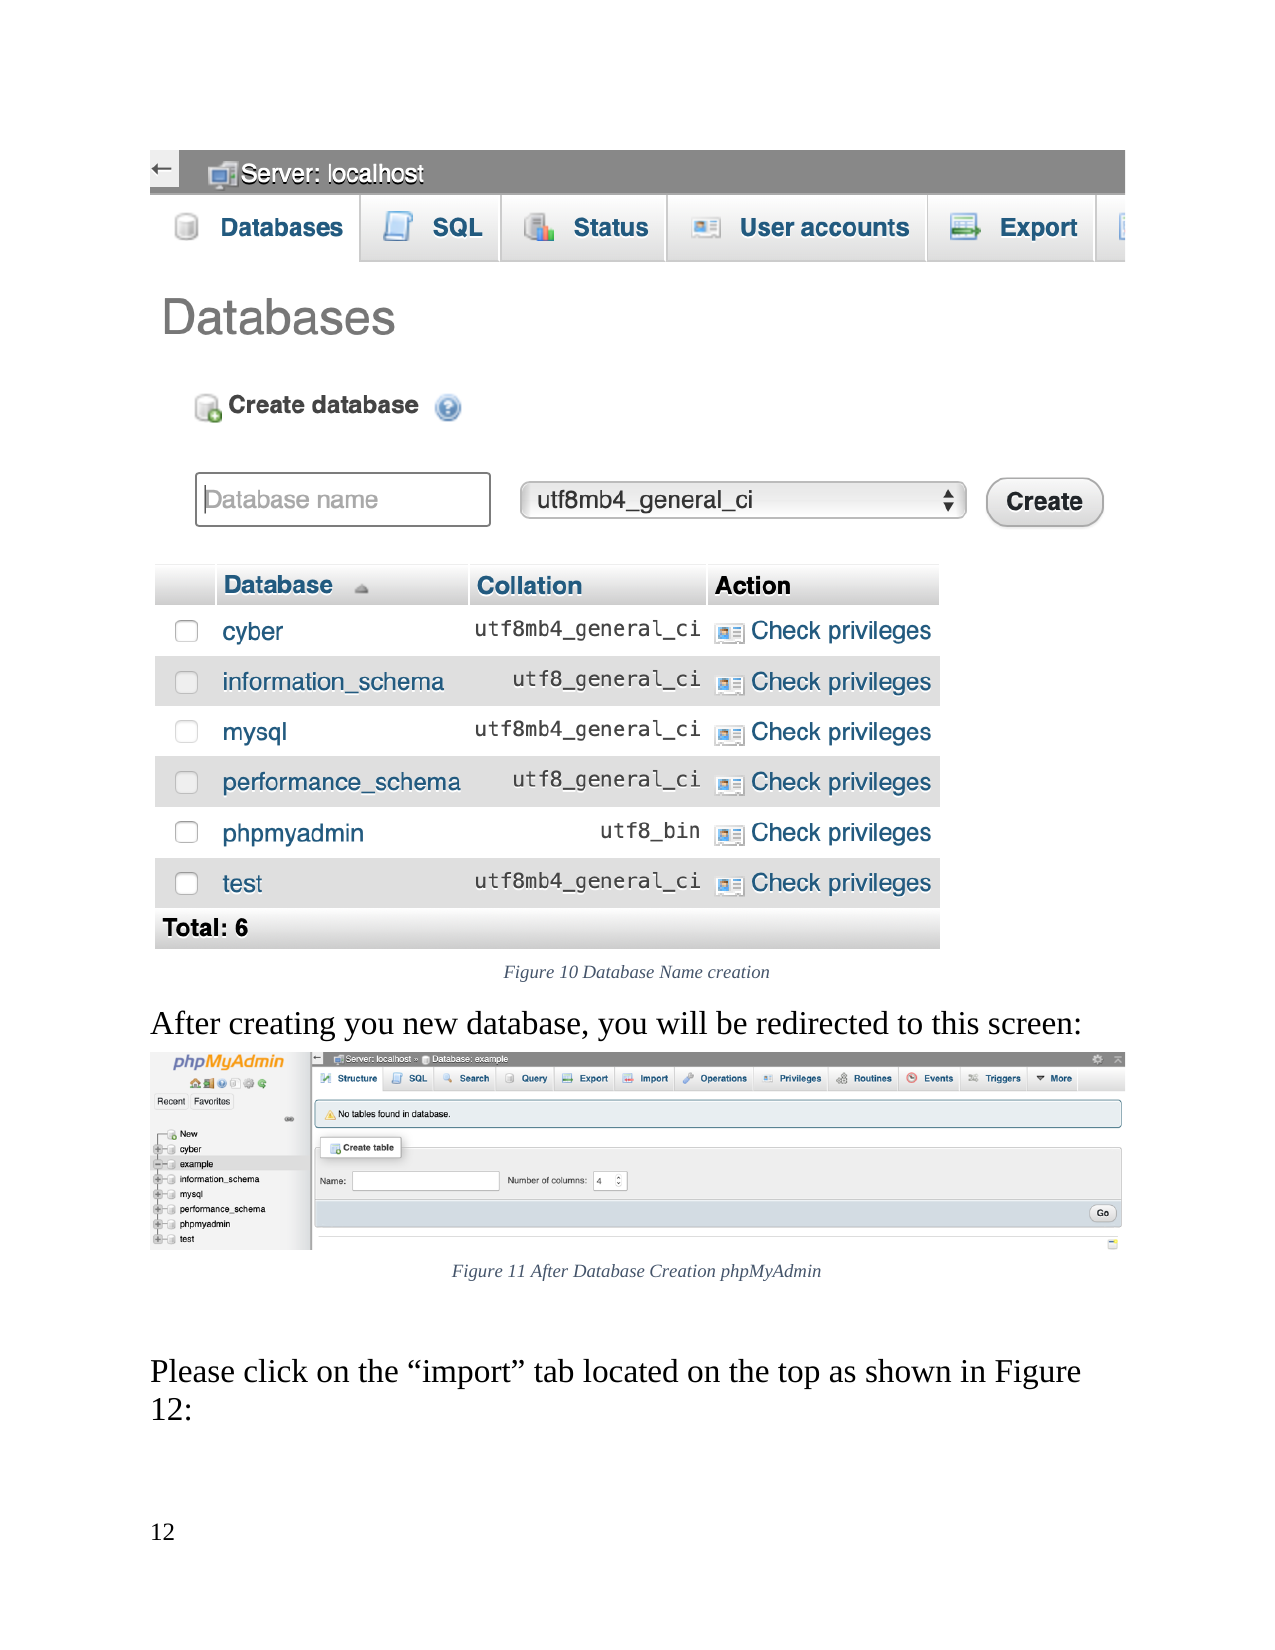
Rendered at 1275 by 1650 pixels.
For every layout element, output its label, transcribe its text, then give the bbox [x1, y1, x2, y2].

picture [150, 150, 1125, 951]
text After creating you new database, you will be redirected to this screen: [150, 1004, 1125, 1042]
text Please click on the “import” tab located on the top as shown in Figure 12: [150, 1351, 1125, 1428]
text Figure 10 Database Name creation [150, 961, 1125, 983]
text Figure 11 After Database Creation phpMyAdmin [150, 1260, 1125, 1281]
picture [150, 1052, 1125, 1250]
